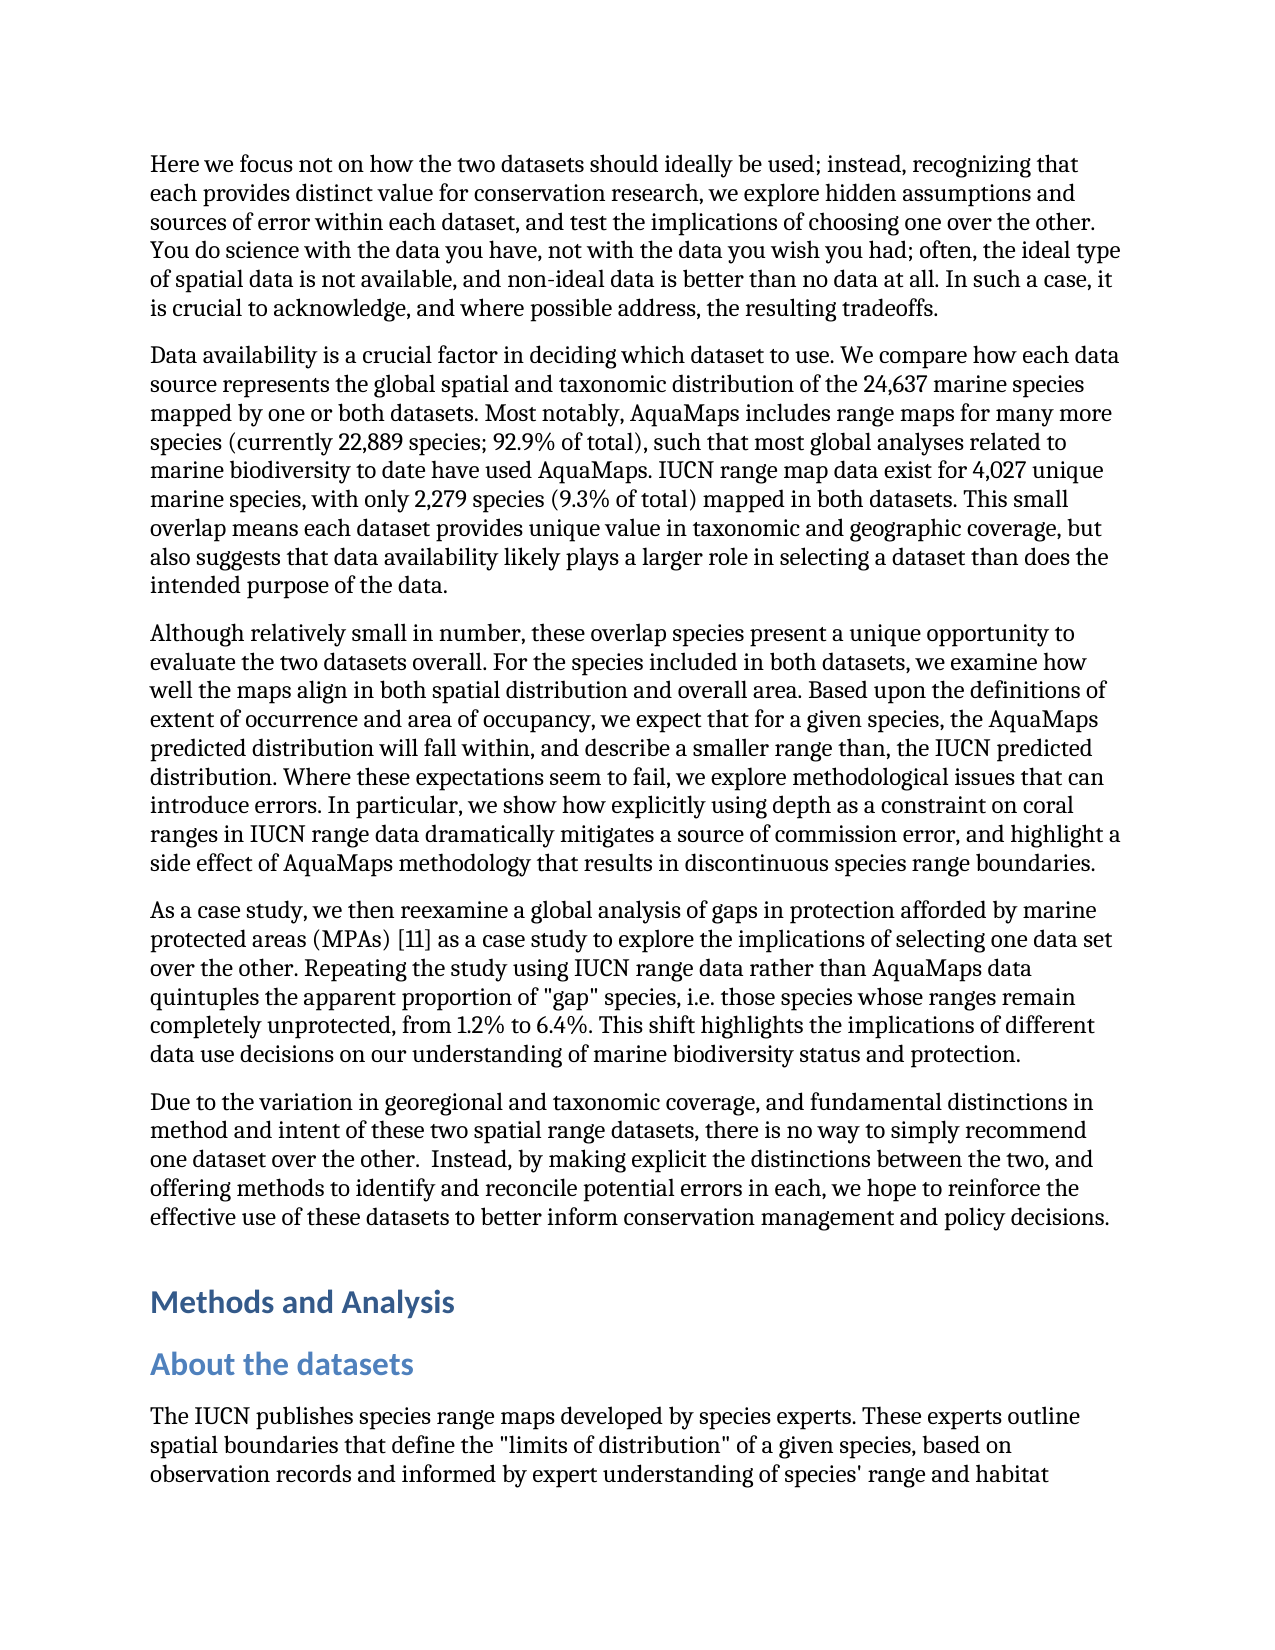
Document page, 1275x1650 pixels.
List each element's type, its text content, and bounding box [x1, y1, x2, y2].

text Here we focus not on how the two datasets should ideally be used; instead, recognizing that each provides distinct value for conservation research, we explore hidden assumptions and sources of error within each dataset, and test the implications of choosing one over the other. You do science with the data you have, not with the data you wish you had; often, the ideal type of spatial data is not available, and non-ideal data is better than no data at all. In such a case, it is crucial to acknowledge, and where possible address, the resulting tradeoffs. [150, 150, 1125, 322]
text Data availability is a crucial factor in deciding which dataset to use. We compare how each data source represents the global spatial and taxonomic distribution of the 24,637 marine species mapped by one or both datasets. Most notably, AquaMaps includes range maps for many more species (currently 22,889 species; 92.9% of total), such that most global analyses related to marine biodiversity to date have used AquaMaps. IUCN range map data exist for 4,027 unique marine species, with only 2,279 species (9.3% of total) mapped in both datasets. This small overlap means each dataset provides unique value in taxonomic and geographic coverage, but also suggests that data availability likely plays a larger role in selecting a dataset than does the intended purpose of the data. [150, 341, 1125, 600]
text Although relatively small in number, these overlap species present a unique opportunity to evaluate the two datasets overall. For the species included in both datasets, we examine how well the maps align in both spatial distribution and overall area. Based upon the definitions of extent of occurrence and area of occupancy, we expect that for a given species, the AquaMaps predicted distribution will fall within, and describe a smaller range than, the IUCN predicted distribution. Where these expectations seem to fail, we explore methodological issues that can introduce errors. In particular, we show how explicitly using depth as a constraint on coral ranges in IUCN range data dramatically mitigates a source of commission error, and highlight a side effect of AquaMaps methodology that results in discontinuous species range boundaries. [150, 619, 1125, 877]
text As a case study, we then reexamine a global analysis of gaps in protection afforded by marine protected areas (MPAs) [11] as a case study to explore the implications of selecting one data set over the other. Repeating the study using IUCN range data rather than AquaMaps data quintuples the apparent proportion of "gap" species, i.e. those species whose ranges remain completely unprotected, from 1.2% to 6.4%. This shift highlights the implications of different data use decisions on our understanding of marine biodiversity status and protection. [150, 896, 1125, 1069]
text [150, 1402, 1125, 1488]
text Due to the variation in georegional and taxonomic coverage, and fundamental distinctions in method and intent of these two spatial range datasets, there is no way to simply recommend one dataset over the other. Instead, by making explicit the distinctions between the two, and offering methods to identify and reconcile potential errors in each, we hope to reinforce the effective use of these datasets to better inform conservation management and policy decisions. [150, 1087, 1125, 1231]
subtitle Methods and Analysis [150, 1281, 1125, 1322]
subtitle About the datasets [150, 1343, 1125, 1383]
